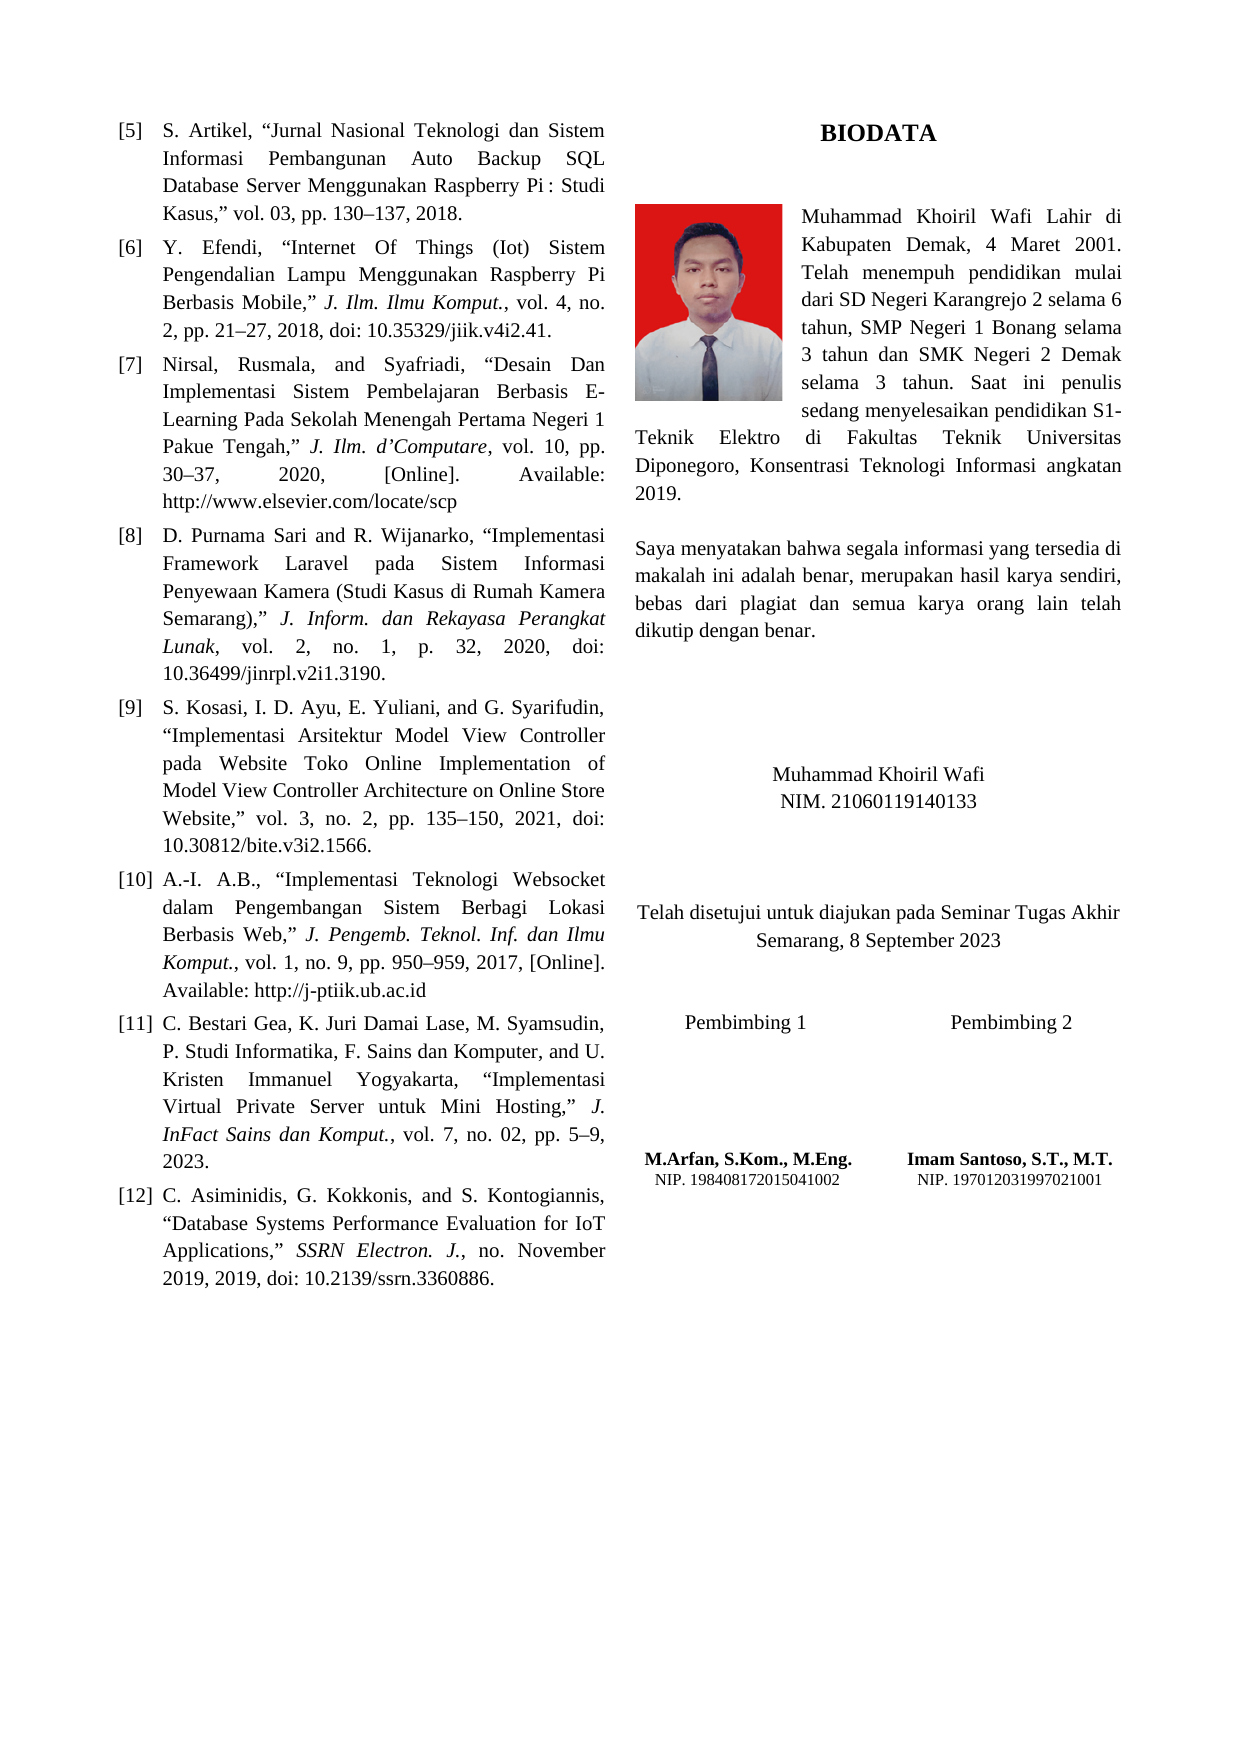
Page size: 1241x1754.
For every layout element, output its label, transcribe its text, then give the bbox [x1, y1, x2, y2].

text [8] D. Purnama Sari and R. Wijanarko, “Implementasi Framework Laravel pada Sistem Informasi Penyewaan Kamera (Studi Kasus di Rumah Kamera Semarang),” J. Inform. dan Rekayasa Perangkat Lunak, vol. 2, no. 1, p. 32, 2020, doi: 10.36499/jinrpl.v2i1.3190. [118, 523, 605, 685]
text Telah disetujui untuk diajukan pada Seminar Tugas Akhir [635, 900, 1122, 924]
text Semarang, 8 September 2023 [635, 927, 1122, 952]
text [7] Nirsal, Rusmala, and Syafriadi, “Desain Dan Implementasi Sistem Pembelajaran Berbasis E-Learning Pada Sekolah Menengah Pertama Negeri 1 Pakue Tengah,” J. Ilm. d’Computare, vol. 10, pp. 30–37, 2020, [Online]. Available: http://www.elsevier.com/locate/scp [118, 351, 605, 513]
text [10] A.-I. A.B., “Implementasi Teknologi Websocket dalam Pengembangan Sistem Berbagi Lokasi Berbasis Web,” J. Pengemb. Teknol. Inf. dan Ilmu Komput., vol. 1, no. 9, pp. 950–959, 2017, [Online]. Available: http://j-ptiik.ub.ac.id [118, 867, 605, 1002]
text [5] S. Artikel, “Jurnal Nasional Teknologi dan Sistem Informasi Pembangunan Auto Backup SQL Database Server Menggunakan Raspberry Pi : Studi Kasus,” vol. 03, pp. 130–137, 2018. [118, 118, 605, 225]
text [9] S. Kosasi, I. D. Ayu, E. Yuliani, and G. Syarifudin, “Implementasi Arsitektur Model View Controller pada Website Toko Online Implementation of Model View Controller Architecture on Online Store Website,” vol. 3, no. 2, pp. 135–150, 2021, doi: 10.30812/bite.v3i2.1566. [118, 695, 605, 857]
text [6] Y. Efendi, “Internet Of Things (Iot) Sistem Pengendalian Lampu Menggunakan Raspberry Pi Berbasis Mobile,” J. Ilm. Ilmu Komput., vol. 4, no. 2, pp. 21–27, 2018, doi: 10.35329/jiik.v4i2.41. [118, 235, 605, 342]
text NIM. 21060119140133 [635, 789, 1122, 813]
text Muhammad Khoiril Wafi Lahir di Kabupaten Demak, 4 Maret 2001. Telah menempuh pendidikan mulai dari SD Negeri Karangrejo 2 selama 6 tahun, SMP Negeri 1 Bonang selama 3 tahun dan SMK Negeri 2 Demak selama 3 tahun. Saat ini penulis sedang menyelesaikan pendidikan S1-Teknik Elektro di Fakultas Teknik Universitas Diponegoro, Konsentrasi Teknologi Informasi angkatan 2019. [635, 204, 1122, 504]
text Pembimbing 1 Pembimbing 2 [635, 1010, 1122, 1034]
text BIODATA [635, 118, 1122, 147]
text M.Arfan, S.Kom., M.Eng. Imam Santoso, S.T., M.T. [635, 1148, 1122, 1170]
picture [635, 204, 783, 401]
text Saya menyatakan bahwa segala informasi yang tersedia di makalah ini adalah benar, merupakan hasil karya sendiri, bebas dari plagiat dan semua karya orang lain telah dikutip dengan benar. [635, 536, 1122, 642]
text [12] C. Asiminidis, G. Kokkonis, and S. Kontogiannis, “Database Systems Performance Evaluation for IoT Applications,” SSRN Electron. J., no. November 2019, 2019, doi: 10.2139/ssrn.3360886. [118, 1183, 605, 1290]
text NIP. 198408172015041002 NIP. 197012031997021001 [635, 1170, 1122, 1189]
text Muhammad Khoiril Wafi [635, 762, 1122, 786]
text [11] C. Bestari Gea, K. Juri Damai Lase, M. Syamsudin, P. Studi Informatika, F. Sains dan Komputer, and U. Kristen Immanuel Yogyakarta, “Implementasi Virtual Private Server untuk Mini Hosting,” J. InFact Sains dan Komput., vol. 7, no. 02, pp. 5–9, 2023. [118, 1011, 605, 1173]
